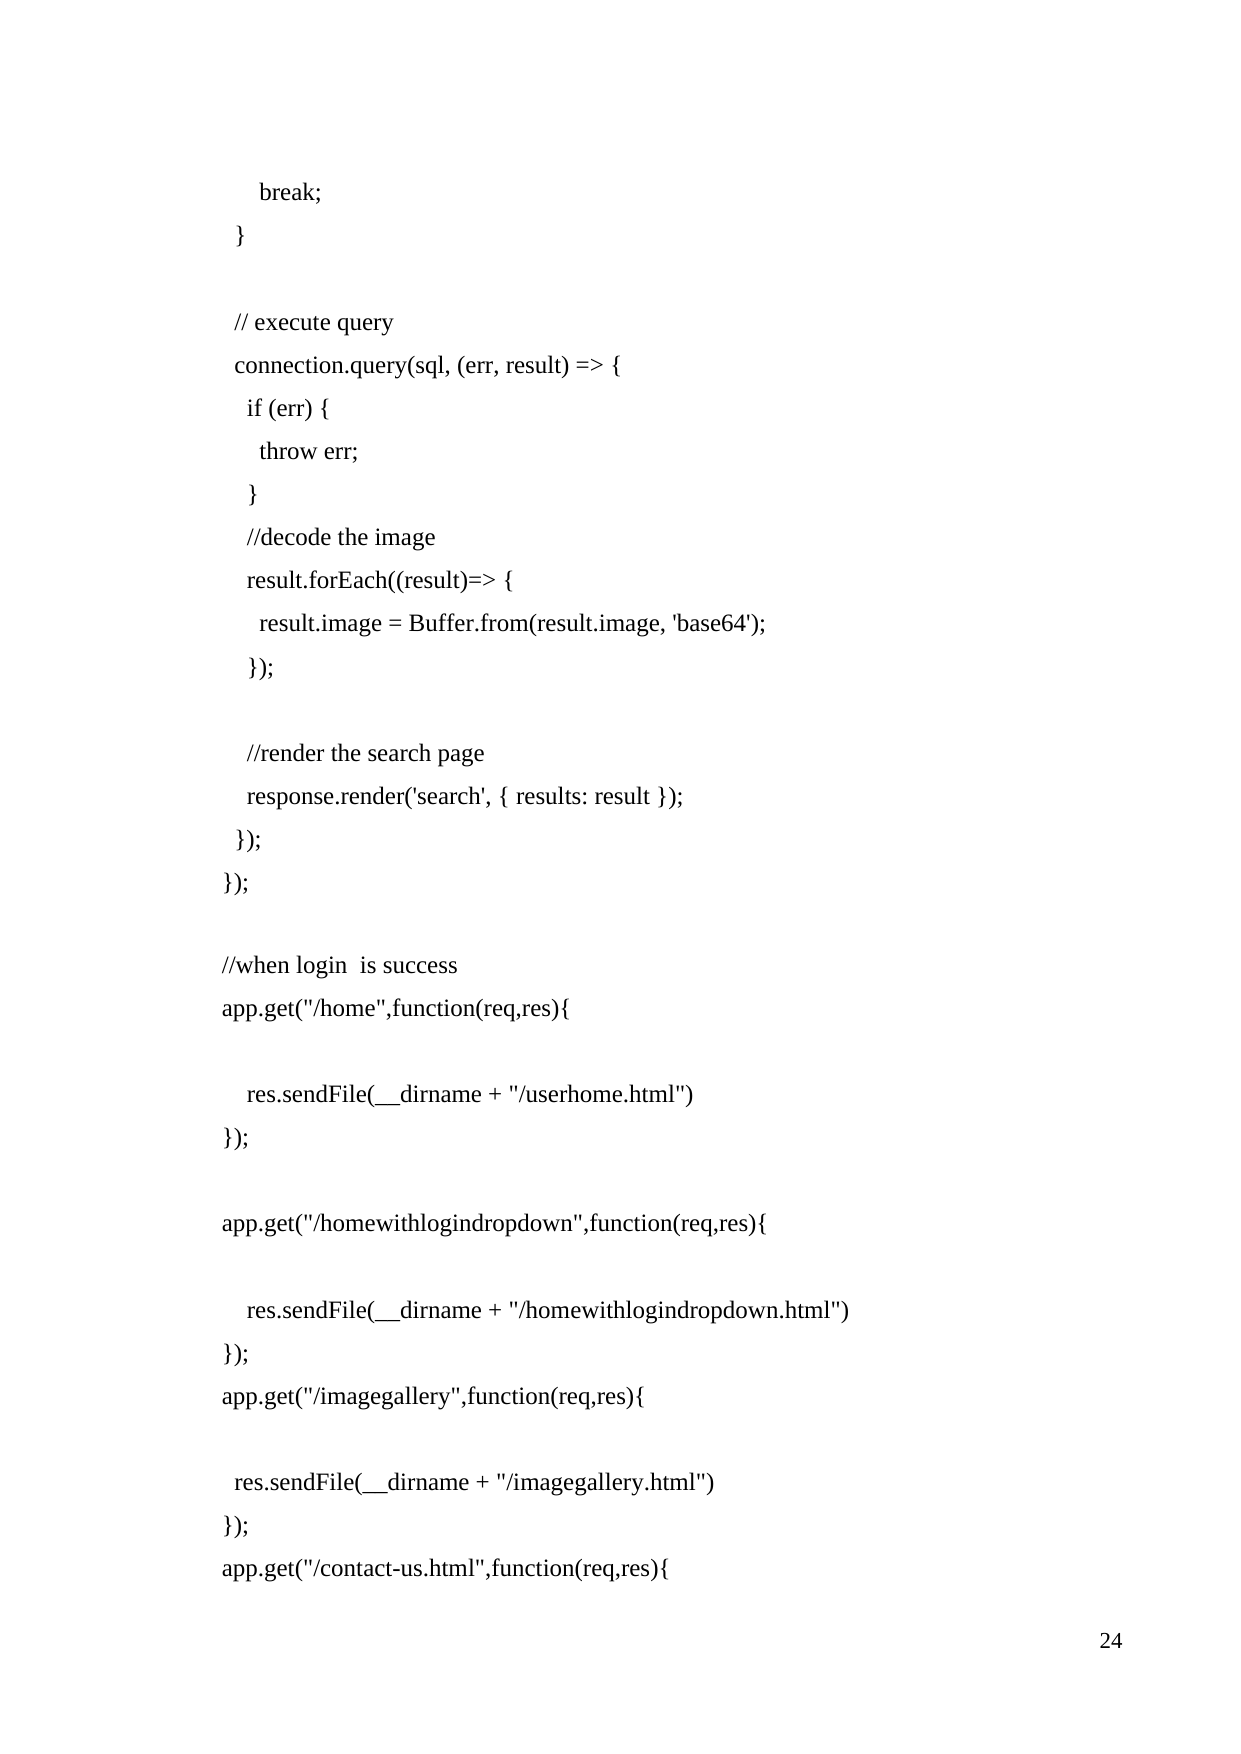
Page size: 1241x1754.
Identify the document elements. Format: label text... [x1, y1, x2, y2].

list }); [222, 824, 1107, 853]
list } [222, 479, 1107, 508]
list app.get("/home",function(req,res){ [222, 993, 1107, 1022]
list res.sendFile(__dirname + "/imagegallery.html") [222, 1467, 1107, 1496]
list }); [222, 867, 1107, 896]
list //when login is success [222, 950, 1107, 978]
list app.get("/homewithlogindropdown",function(req,res){ [222, 1208, 1107, 1237]
list //render the search page [222, 738, 1107, 767]
list throw err; [222, 436, 1107, 465]
list res.sendFile(__dirname + "/homewithlogindropdown.html") [222, 1295, 1107, 1323]
list break; [222, 177, 1107, 206]
list result.forEach((result)=> { [222, 565, 1107, 594]
list response.render('search', { results: result }); [222, 781, 1107, 810]
list res.sendFile(__dirname + "/userhome.html") [222, 1079, 1107, 1108]
list }); [222, 1122, 1107, 1151]
list connection.query(sql, (err, result) => { [222, 350, 1107, 378]
list //decode the image [222, 522, 1107, 551]
list // execute query [222, 307, 1107, 335]
list }); [222, 1338, 1107, 1367]
list } [222, 220, 1107, 249]
list app.get("/imagegallery",function(req,res){ [222, 1381, 1107, 1410]
list if (err) { [222, 393, 1107, 422]
list result.image = Buffer.from(result.image, 'base64'); [222, 608, 1107, 637]
list }); [222, 652, 1107, 680]
list }); [222, 1510, 1107, 1539]
list app.get("/contact-us.html",function(req,res){ [222, 1553, 1107, 1582]
